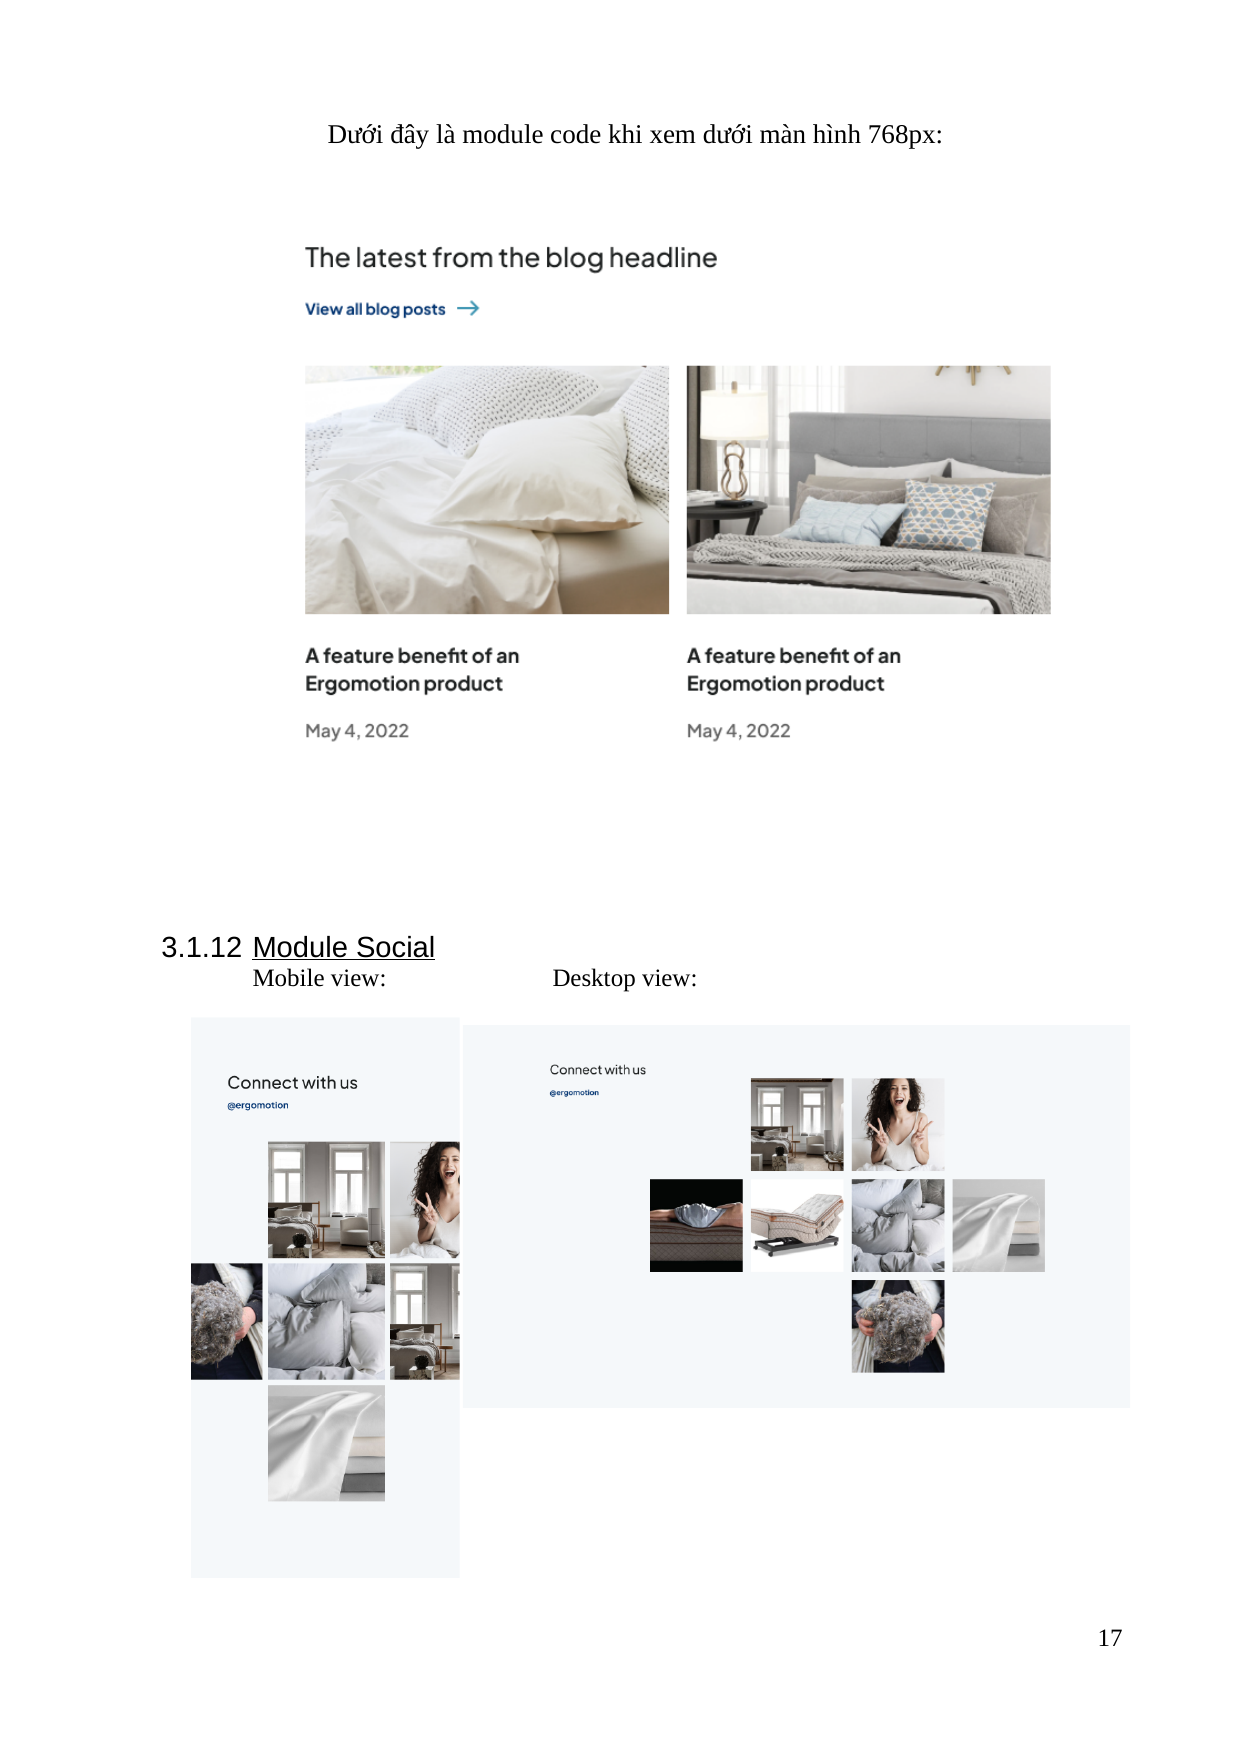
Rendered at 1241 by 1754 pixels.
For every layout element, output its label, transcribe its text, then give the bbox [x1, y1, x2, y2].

picture [461, 1025, 1129, 1407]
subtitle Module Social [161, 930, 1122, 963]
text Dưới đây là module code khi xem dưới màn hình 768px: [252, 118, 1122, 149]
text Mobile view: Desktop view: [252, 963, 1122, 992]
picture [190, 1017, 460, 1577]
picture [252, 164, 1099, 824]
